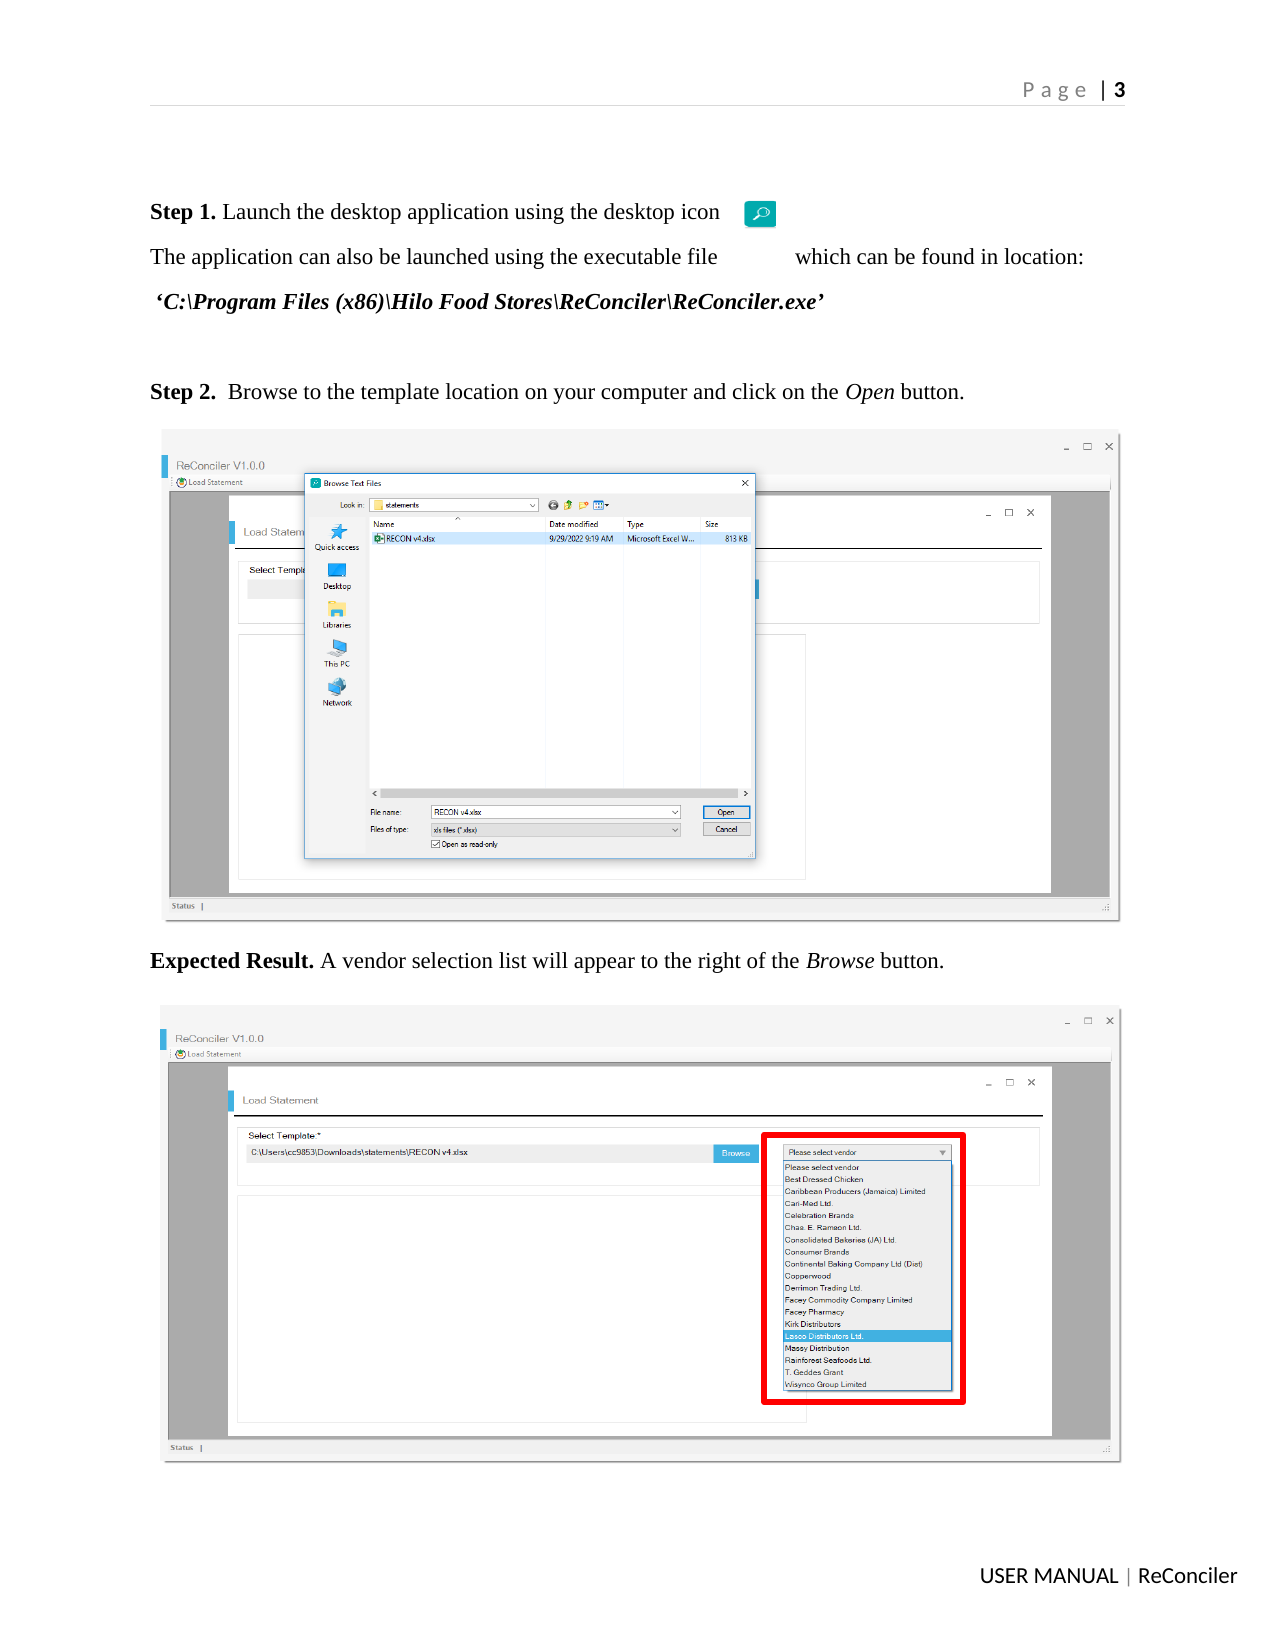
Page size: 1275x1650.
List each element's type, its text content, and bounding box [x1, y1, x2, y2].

text Expected Result. A vendor selection list will appear to the right of the Browse button. [150, 947, 1125, 974]
picture [150, 992, 1132, 1476]
text Step 1. Launch the desktop application using the desktop icon [150, 198, 1125, 224]
picture [150, 423, 1125, 929]
picture [741, 200, 776, 229]
text The application can also be launched using the executable file which can be found in location: [150, 243, 1125, 269]
text ‘C:\Program Files (x86)\Hilo Food Stores\ReConciler\ReConciler.exe’ [150, 288, 1125, 314]
text Step 2. Browse to the template location on your computer and click on the Open button. [150, 378, 1125, 405]
